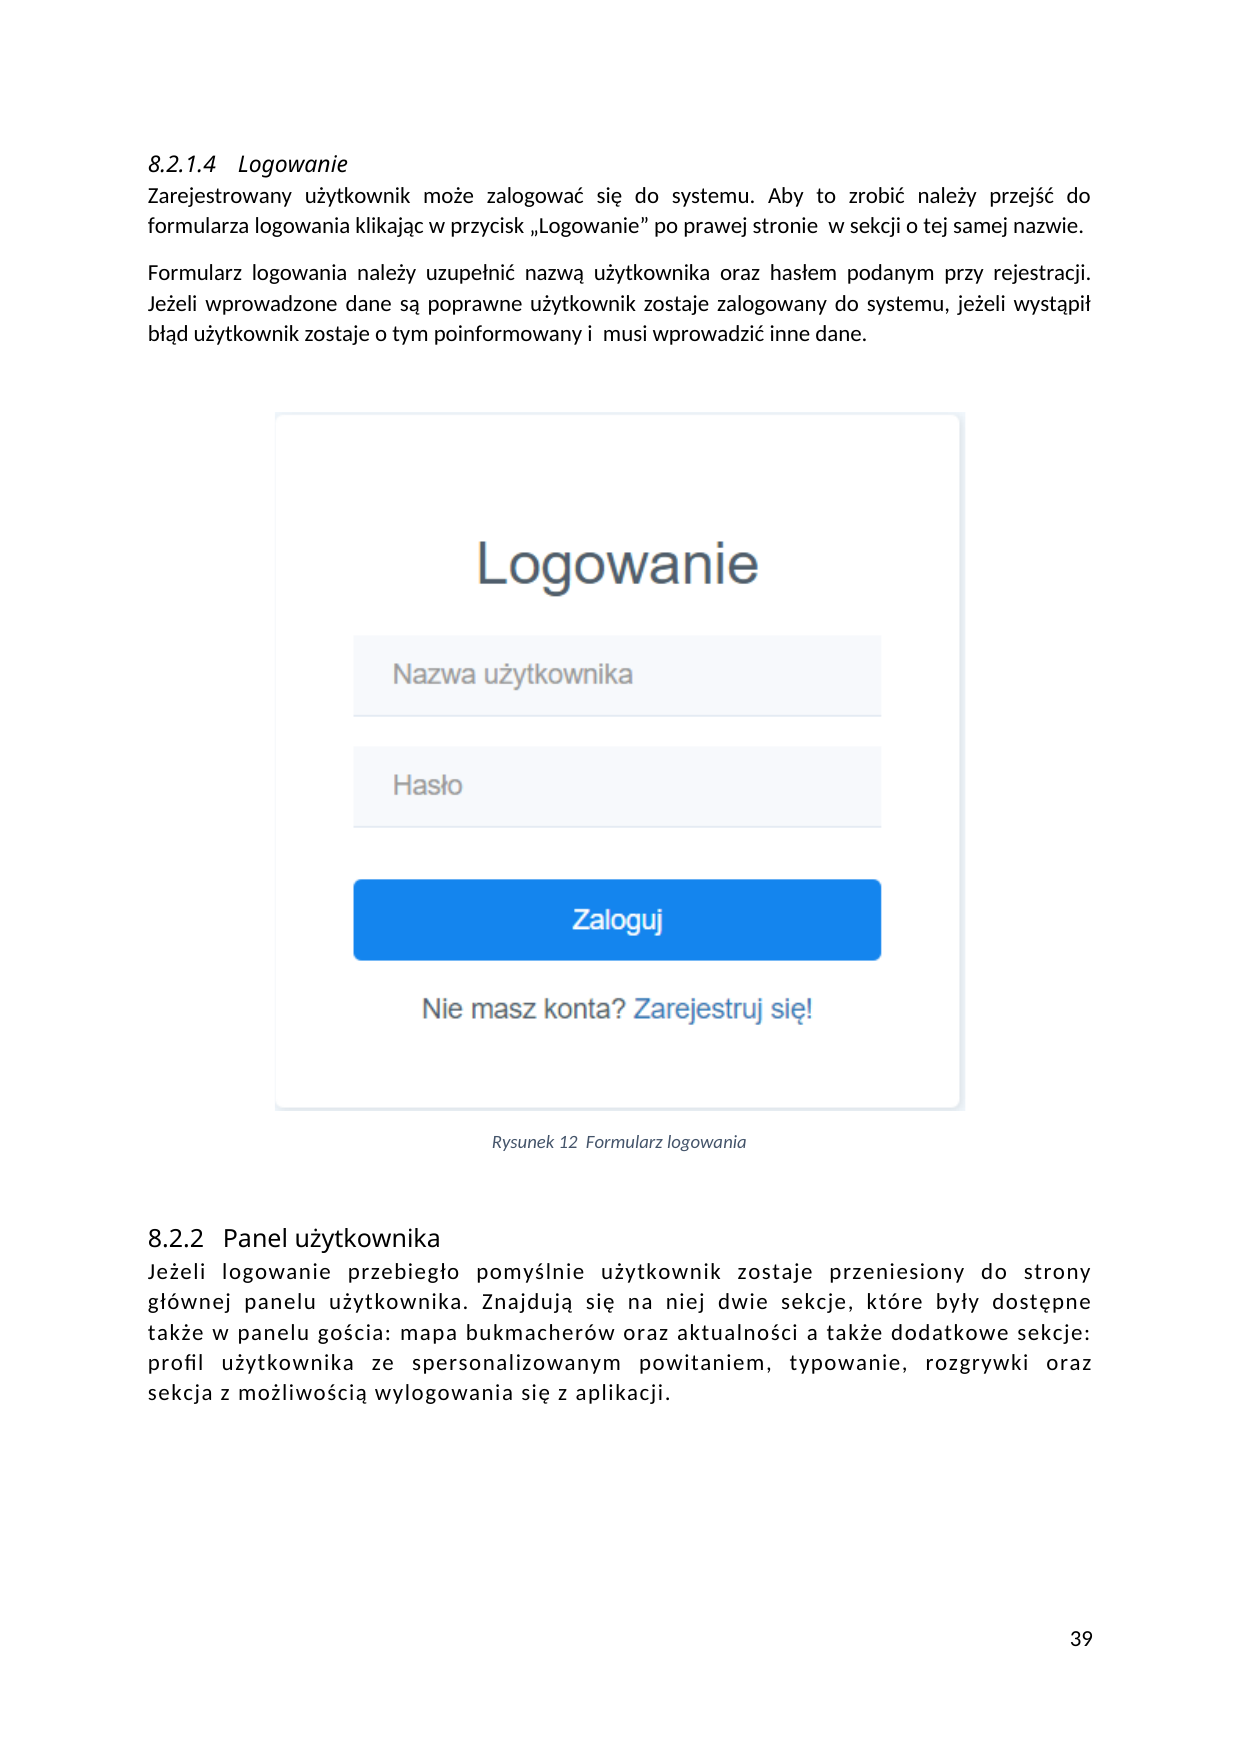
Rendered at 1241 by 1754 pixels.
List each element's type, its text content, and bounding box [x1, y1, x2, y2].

text Jeżeli logowanie przebiegło pomyślnie użytkownik zostaje przeniesiony do strony głównej panelu użytkownika. Znajdują się na niej dwie sekcje, które były dostępne także w panelu gościa: mapa bukmacherów oraz aktualności a także dodatkowe sekcje: profil użytkownika ze spersonalizowanym powitaniem, typowanie, rozgrywki oraz sekcja z możliwością wylogowania się z aplikacji. [148, 1257, 1093, 1406]
picture [274, 412, 966, 1111]
subtitle Logowanie [148, 148, 1093, 179]
subtitle Panel użytkownika [148, 1221, 1093, 1254]
text Formularz logowania należy uzupełnić nazwą użytkownika oraz hasłem podanym przy rejestracji. Jeżeli wprowadzone dane są poprawne użytkownik zostaje zalogowany do systemu, jeżeli wystąpił błąd użytkownik zostaje o tym poinformowany i musi wprowadzić inne dane. [148, 258, 1093, 347]
text Zarejestrowany użytkownik może zalogować się do systemu. Aby to zrobić należy przejść do formularza logowania klikając w przycisk „Logowanie” po prawej stronie w sekcji o tej samej nazwie. [148, 181, 1093, 239]
text Rysunek 12 Formularz logowania [148, 1130, 1093, 1153]
